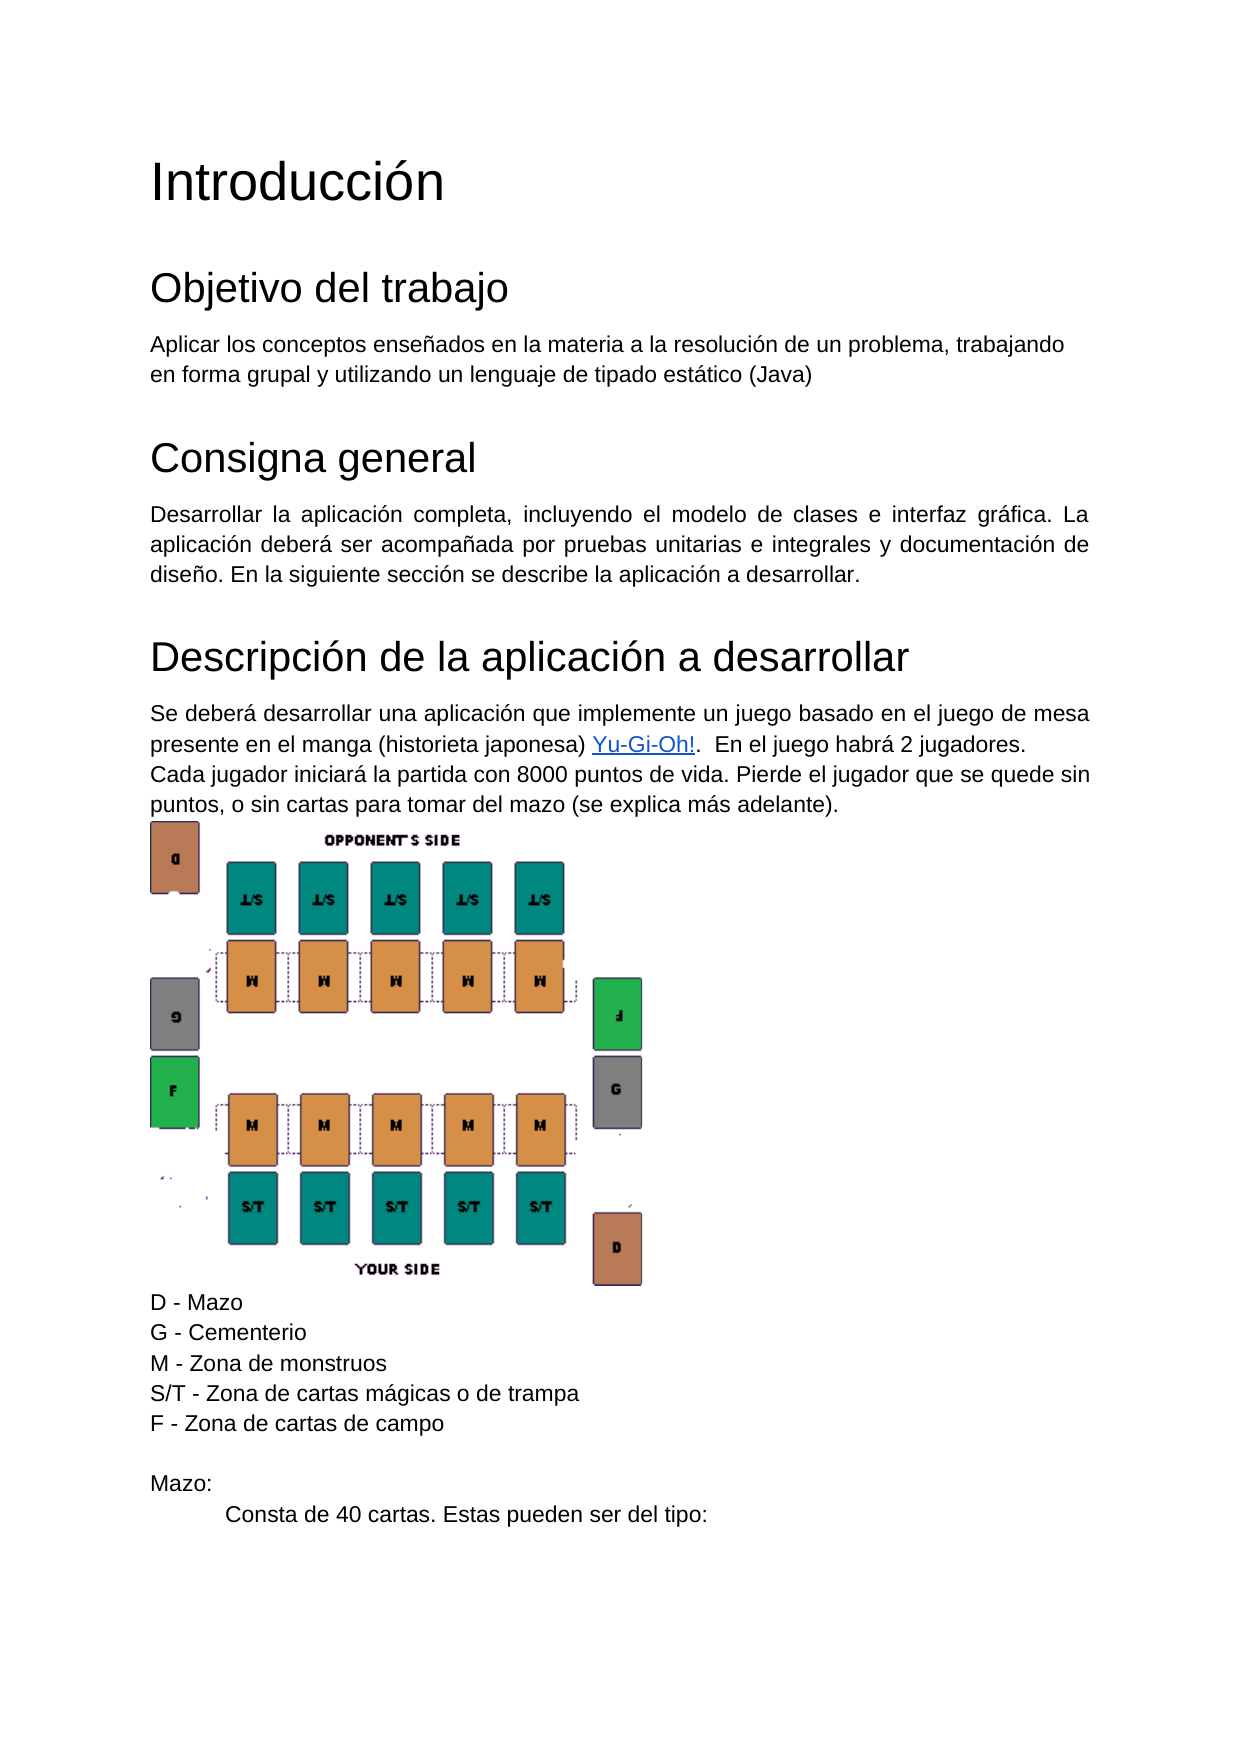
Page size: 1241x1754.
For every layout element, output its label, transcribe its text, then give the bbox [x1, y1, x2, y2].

text Desarrollar la aplicación completa, incluyendo el modelo de clases e interfaz gráfica. La aplicación deberá ser acompañada por pruebas unitarias e integrales y documentación de diseño. En la siguiente sección se describe la aplicación a desarrollar. [150, 501, 1090, 587]
picture [150, 821, 643, 1286]
text Se deberá desarrollar una aplicación que implemente un juego basado en el juego de mesa presente en el manga (historieta japonesa) Yu-Gi-Oh!. En el juego habrá 2 jugadores. [150, 700, 1090, 757]
text S/T - Zona de cartas mágicas o de trampa [150, 1380, 1090, 1406]
subtitle Objetivo del trabajo [150, 263, 1090, 311]
text F - Zona de cartas de campo [150, 1410, 1090, 1436]
text G - Cementerio [150, 1319, 1090, 1346]
subtitle Consigna general [150, 433, 1090, 481]
title Introducción [150, 150, 1090, 212]
text M - Zona de monstruos [150, 1349, 1090, 1376]
text Cada jugador iniciará la partida con 8000 puntos de vida. Pierde el jugador que se quede sin puntos, o sin cartas para tomar del mazo (se explica más adelante). [150, 761, 1090, 817]
text Consta de 40 cartas. Estas pueden ser del tipo: [150, 1501, 1090, 1527]
subtitle Descripción de la aplicación a desarrollar [150, 633, 1090, 681]
text D - Mazo [150, 1289, 1090, 1316]
text Mazo: [150, 1470, 1090, 1497]
text Aplicar los conceptos enseñados en la materia a la resolución de un problema, trabajando en forma grupal y utilizando un lenguaje de tipado estático (Java) [150, 331, 1090, 387]
